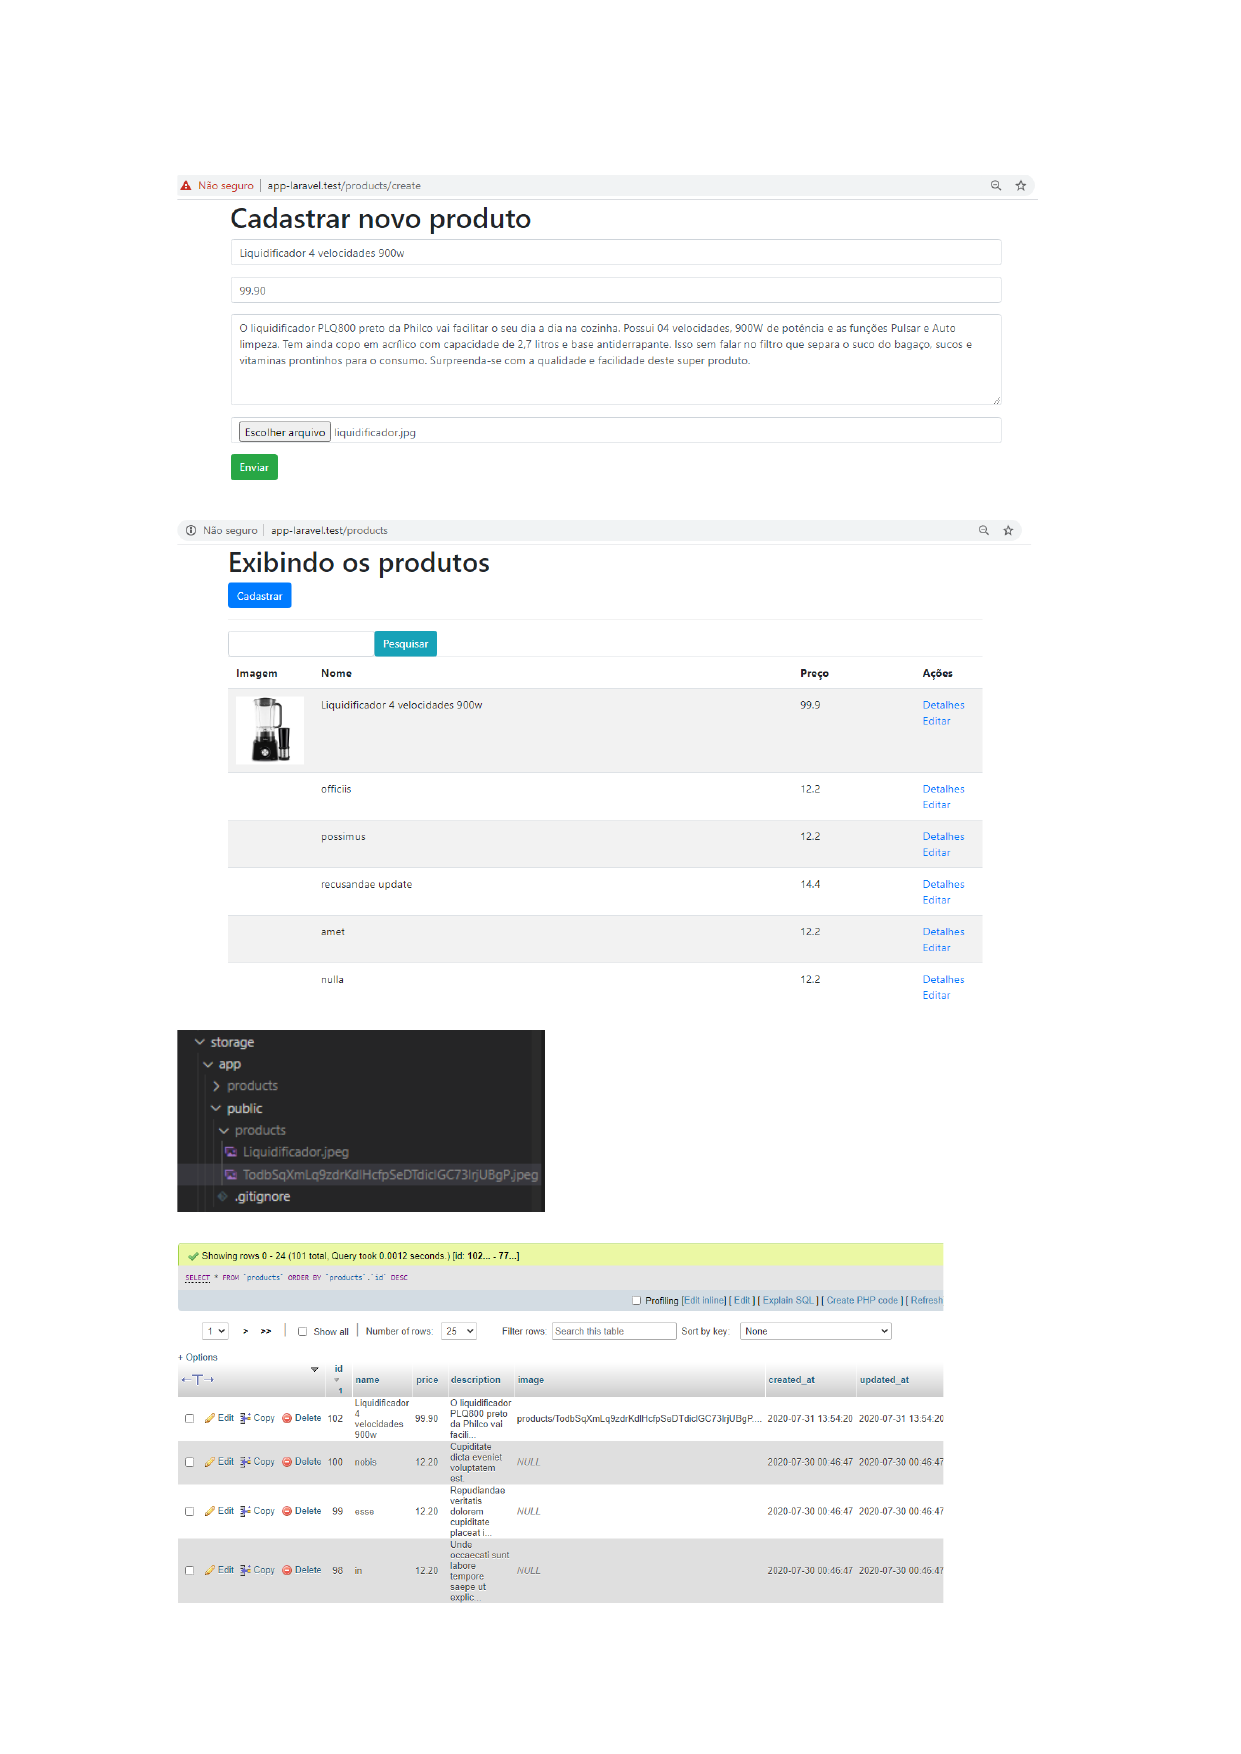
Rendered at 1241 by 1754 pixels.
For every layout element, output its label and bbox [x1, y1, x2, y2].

picture [177, 1239, 944, 1603]
picture [177, 517, 1032, 1003]
picture [177, 1030, 545, 1212]
picture [177, 175, 1038, 490]
